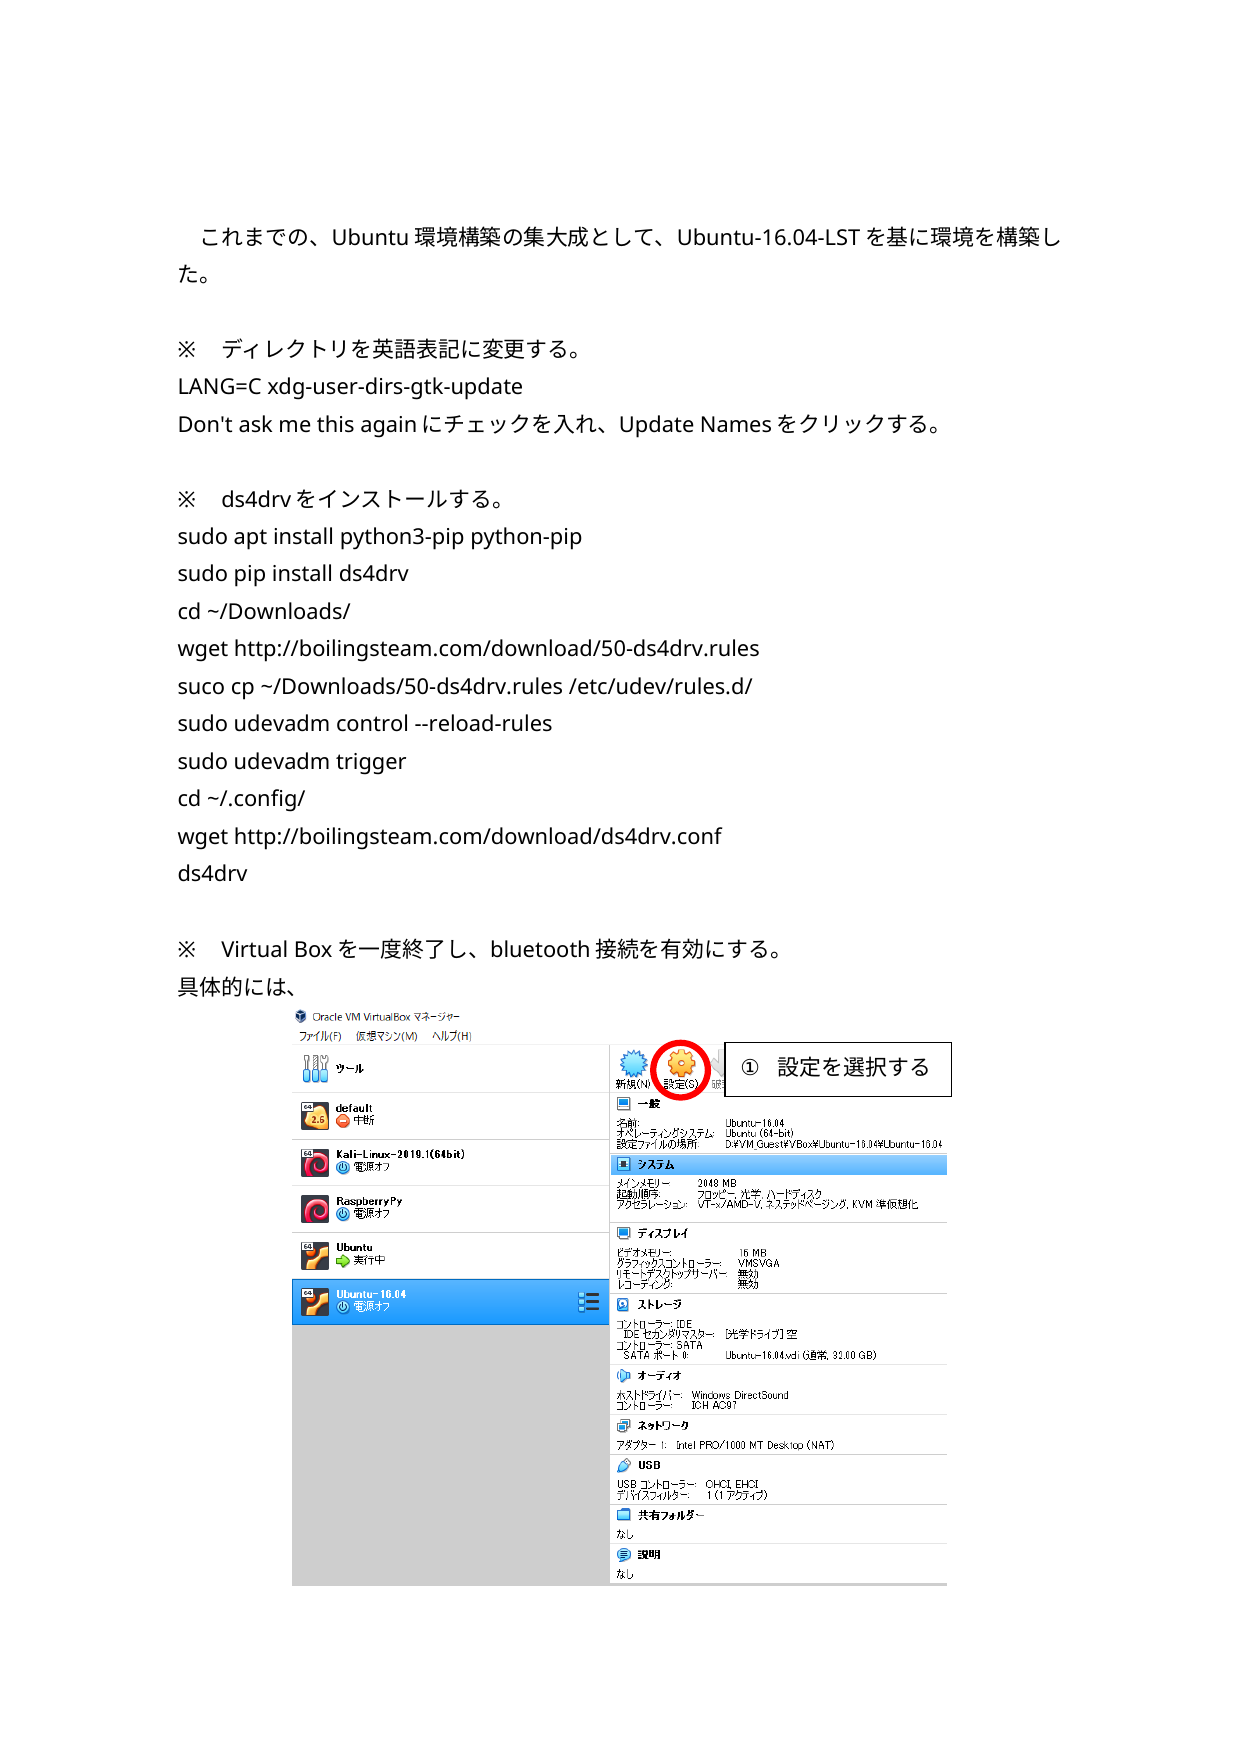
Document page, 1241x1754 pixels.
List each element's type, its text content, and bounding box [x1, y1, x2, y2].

text sudo apt install python3-pip python-pip [177, 517, 1063, 554]
text ds4drv [177, 854, 1063, 892]
text cd ~/.config/ [177, 779, 1063, 817]
text Don't ask me this againにチェックを入れ、Update Namesをクリックする。 [177, 404, 1063, 442]
list Virtual Boxを一度終了し、bluetooth接続を有効にする。 [177, 929, 1063, 967]
text wget http://boilingsteam.com/download/ds4drv.conf [177, 817, 1063, 854]
text LANG=C xdg-user-dirs-gtk-update [177, 367, 1063, 404]
text cd ~/Downloads/ [177, 592, 1063, 629]
list ディレクトリを英語表記に変更する。 [177, 329, 1063, 367]
text sudo udevadm control --reload-rules [177, 704, 1063, 742]
text これまでの、Ubuntu環境構築の集大成として、Ubuntu-16.04-LSTを基に環境を構築した。 [177, 217, 1063, 292]
text sudo udevadm trigger [177, 742, 1063, 779]
text wget http://boilingsteam.com/download/50-ds4drv.rules [177, 629, 1063, 667]
text suco cp ~/Downloads/50-ds4drv.rules /etc/udev/rules.d/ [177, 667, 1063, 704]
text 具体的には、 [177, 967, 1063, 1004]
text sudo pip install ds4drv [177, 554, 1063, 592]
picture [292, 1006, 947, 1586]
list ds4drvをインストールする。 [177, 479, 1063, 517]
